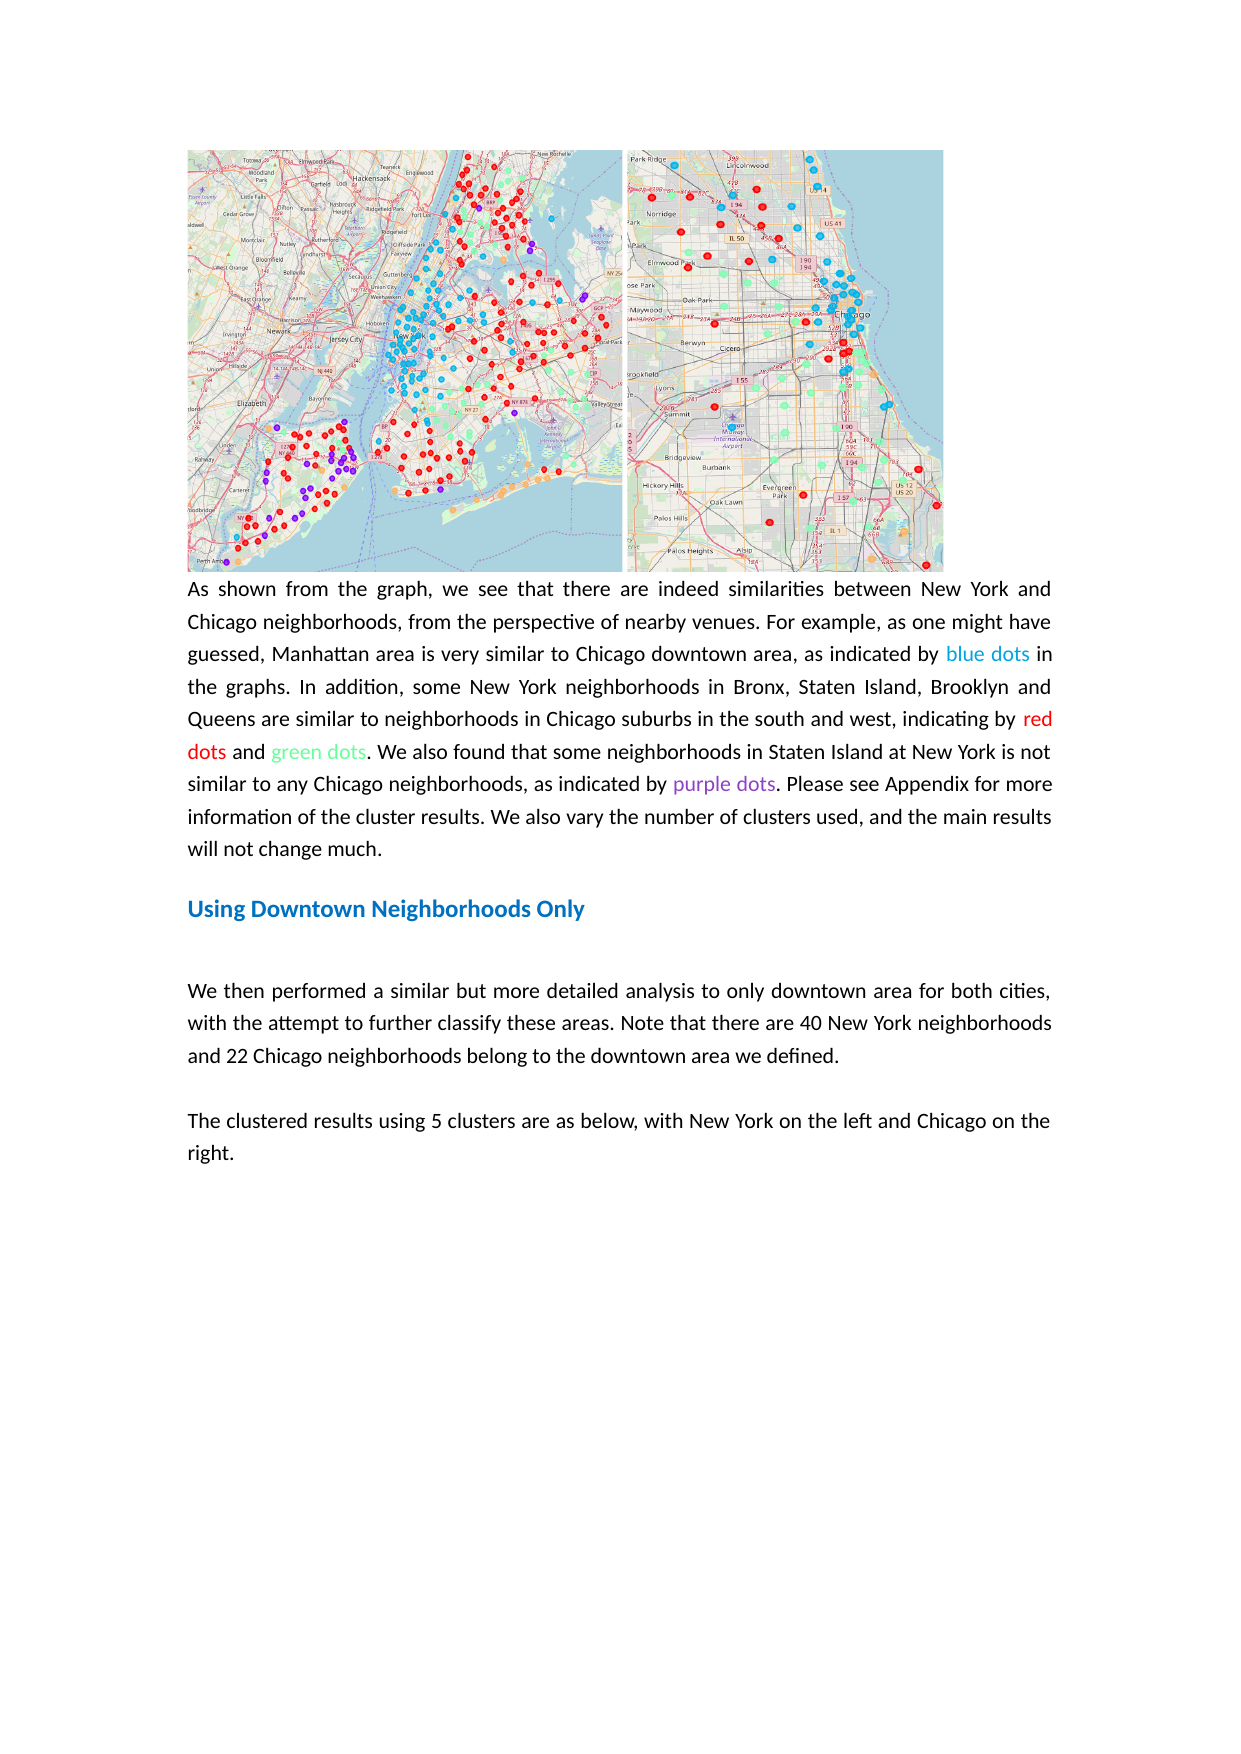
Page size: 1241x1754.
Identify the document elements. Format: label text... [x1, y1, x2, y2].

text We then performed a similar but more detailed analysis to only downtown area for both cities, with the attempt to further classify these areas. Note that there are 40 New York neighborhoods and 22 Chicago neighborhoods belong to the downtown area we defined. [187, 974, 1053, 1071]
picture [187, 150, 623, 572]
text As shown from the graph, we see that there are indeed similarities between New York and Chicago neighborhoods, from the perspective of nearby venues. For example, as one might have guessed, Manhattan area is very similar to Chicago downtown area, as indicated by blue dots in the graphs. In addition, some New York neighborhoods in Bronx, Staten Island, Brooklyn and Queens are similar to neighborhoods in Chicago suburbs in the south and west, indicating by red dots and green dots. We also found that some neighborhoods in Staten Island at New York is not similar to any Chicago neighborhoods, as indicated by purple dots. Please see Appendix for more information of the cluster results. We also vary the number of clusters used, and the main results will not change much. [187, 572, 1053, 865]
subtitle Using Downtown Neighborhoods Only [187, 892, 1053, 924]
picture [627, 150, 944, 572]
text The clustered results using 5 clusters are as below, with New York on the left and Chicago on the right. [187, 1104, 1053, 1169]
